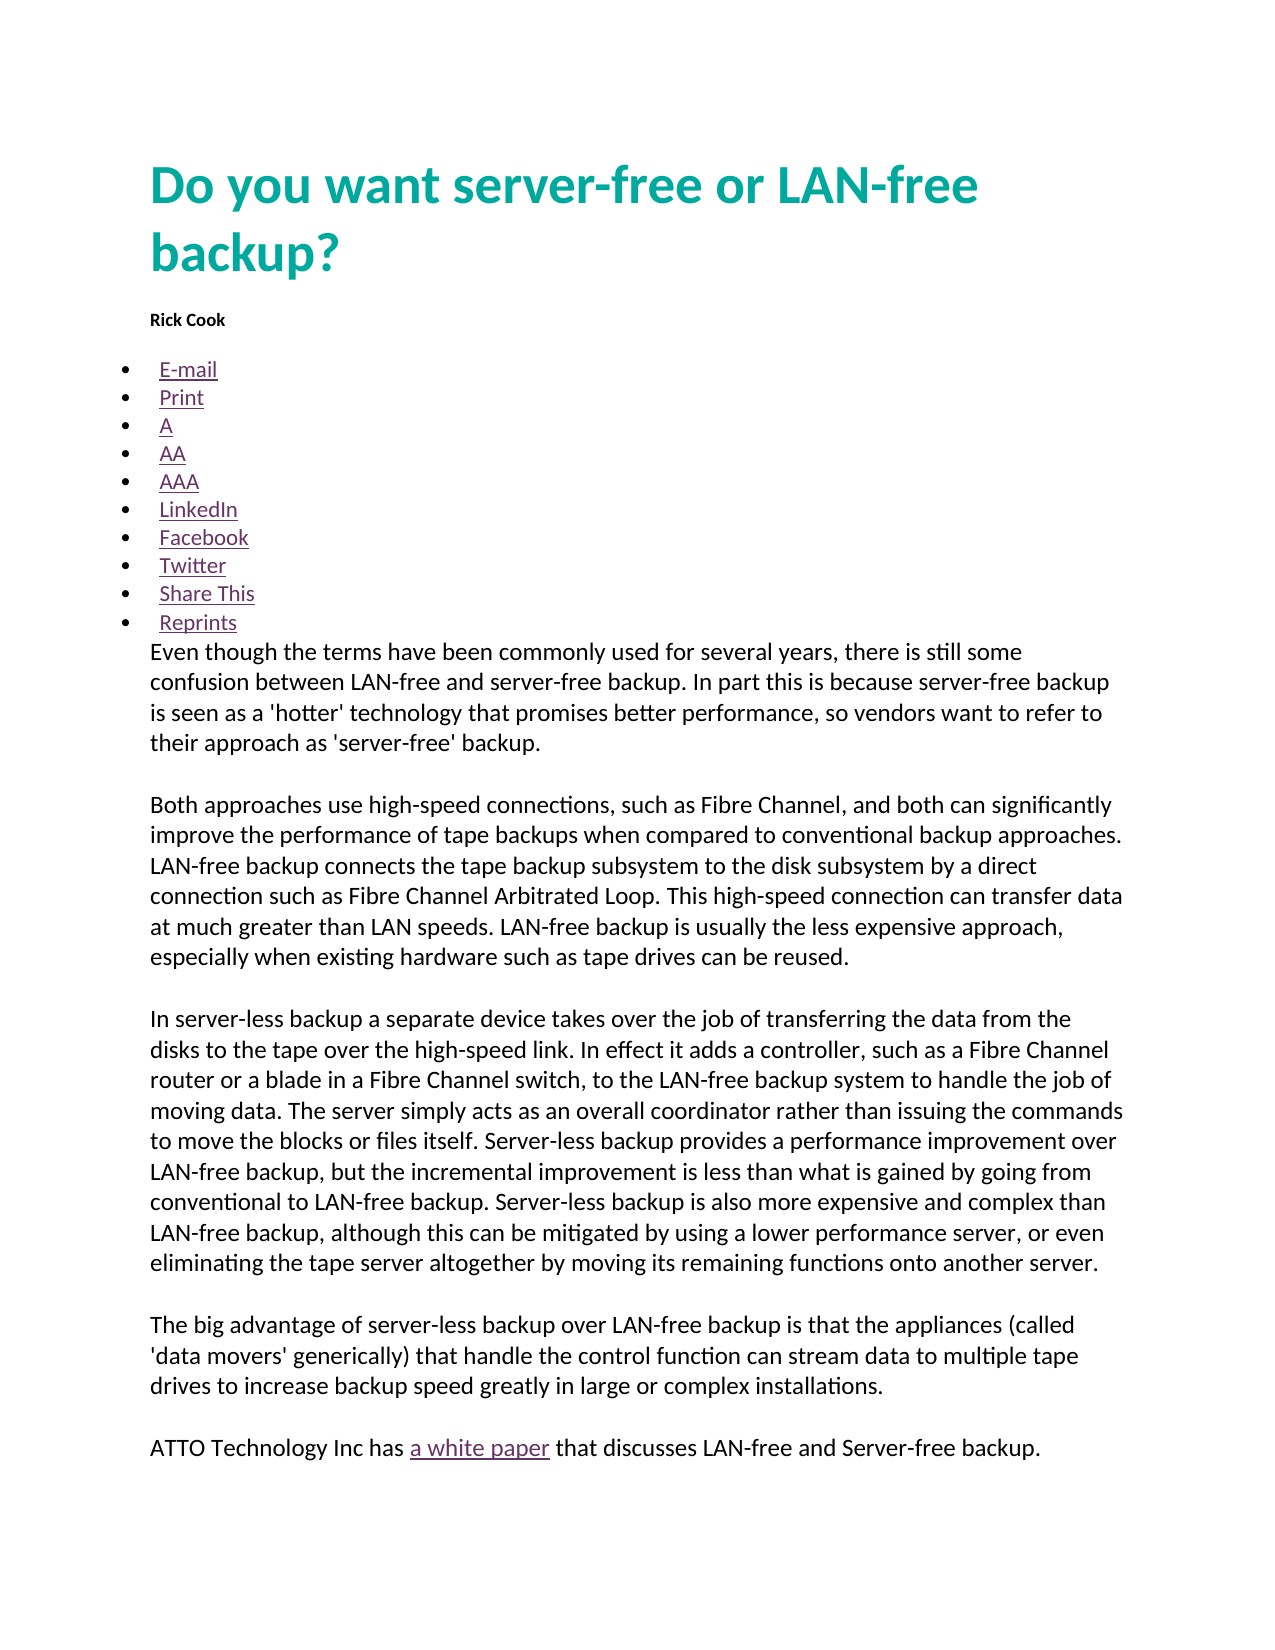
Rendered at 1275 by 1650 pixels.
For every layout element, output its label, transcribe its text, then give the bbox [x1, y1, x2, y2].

subtitle Do you want server-free or LAN-free backup? [150, 150, 1125, 285]
text Both approaches use high-speed connections, such as Fibre Channel, and both can significantly improve the performance of tape backups when compared to conventional backup approaches. LAN-free backup connects the tape backup subsystem to the disk subsystem by a direct connection such as Fibre Channel Arbitrated Loop. This high-speed connection can transfer data at much greater than LAN speeds. LAN-free backup is usually the less expensive approach, especially when existing hardware such as tape drives can be reused. [150, 789, 1125, 972]
text ATTO Technology Inc has a white paper that discusses LAN-free and Server-free backup. [150, 1432, 1125, 1463]
text In server-less backup a separate device takes over the job of transferring the data from the disks to the tape over the high-speed link. In effect it adds a controller, such as a Fibre Channel router or a blade in a Fibre Channel switch, to the LAN-free backup system to handle the job of moving data. The server simply acts as an overall coordinator rather than issuing the commands to move the blocks or files itself. Server-less backup provides a performance improvement over LAN-free backup, but the incremental improvement is less than what is gained by going from conventional to LAN-free backup. Server-less backup is also more expensive and complex than LAN-free backup, although this can be mitigated by using a lower performance server, or even eliminating the tape server altogether by moving its remaining functions onto another server. [150, 1003, 1125, 1278]
list E-mail [122, 355, 1125, 383]
text Rick Cook [150, 308, 1125, 331]
text Even though the terms have been commonly used for several years, there is still some confusion between LAN-free and server-free backup. In part this is because server-free backup is seen as a 'hotter' technology that promises better performance, so vendors want to refer to their approach as 'server-free' backup. [150, 636, 1125, 758]
list Reprints [122, 608, 1125, 636]
list Share This [122, 579, 1125, 608]
list LinkedIn [122, 496, 1125, 523]
list Facebook [122, 523, 1125, 552]
list AAA [122, 467, 1125, 496]
text The big advantage of server-less backup over LAN-free backup is that the appliances (called 'data movers' generically) that handle the control function can stream data to multiple tape drives to increase backup speed greatly in large or complex installations. [150, 1309, 1125, 1401]
list A [122, 411, 1125, 439]
list Print [122, 383, 1125, 411]
list AA [122, 439, 1125, 467]
list Twitter [122, 552, 1125, 579]
